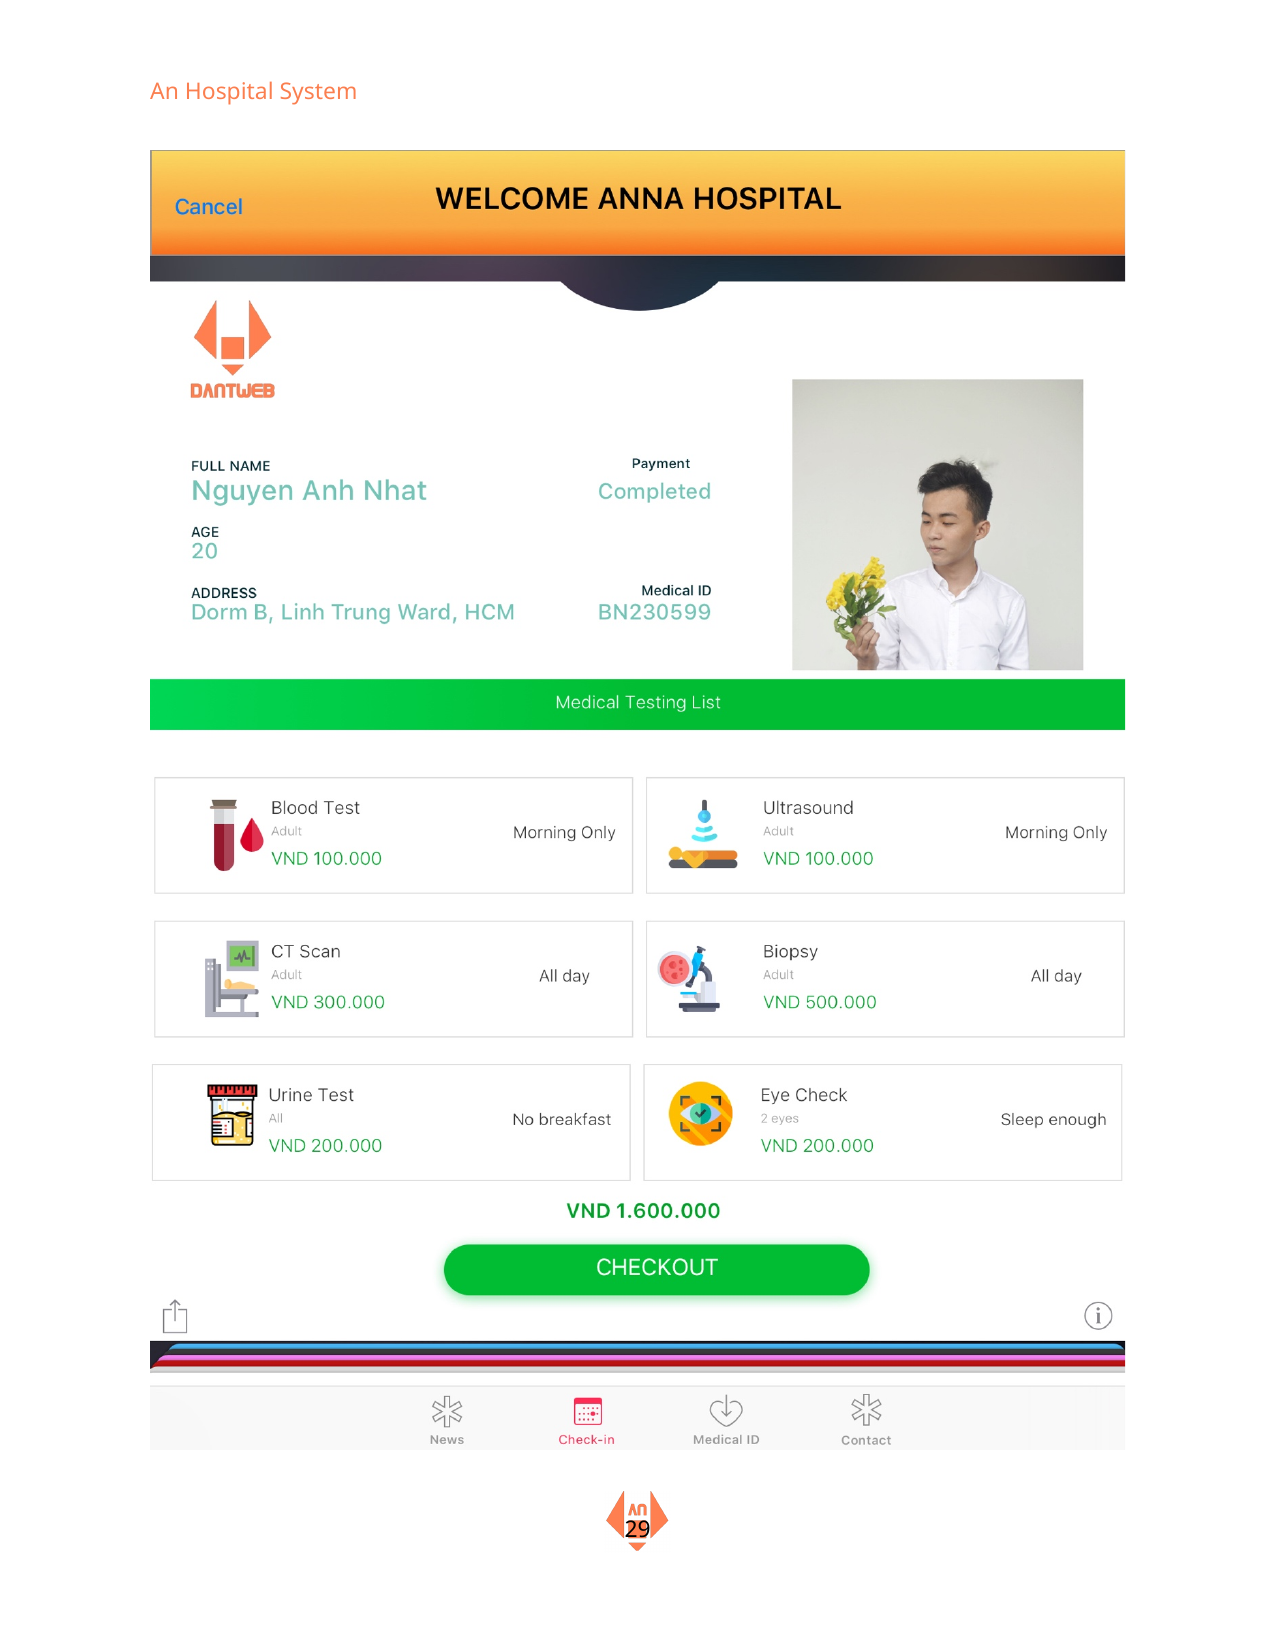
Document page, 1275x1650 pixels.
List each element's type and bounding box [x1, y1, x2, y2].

picture [150, 150, 1125, 1450]
picture [604, 1491, 671, 1553]
